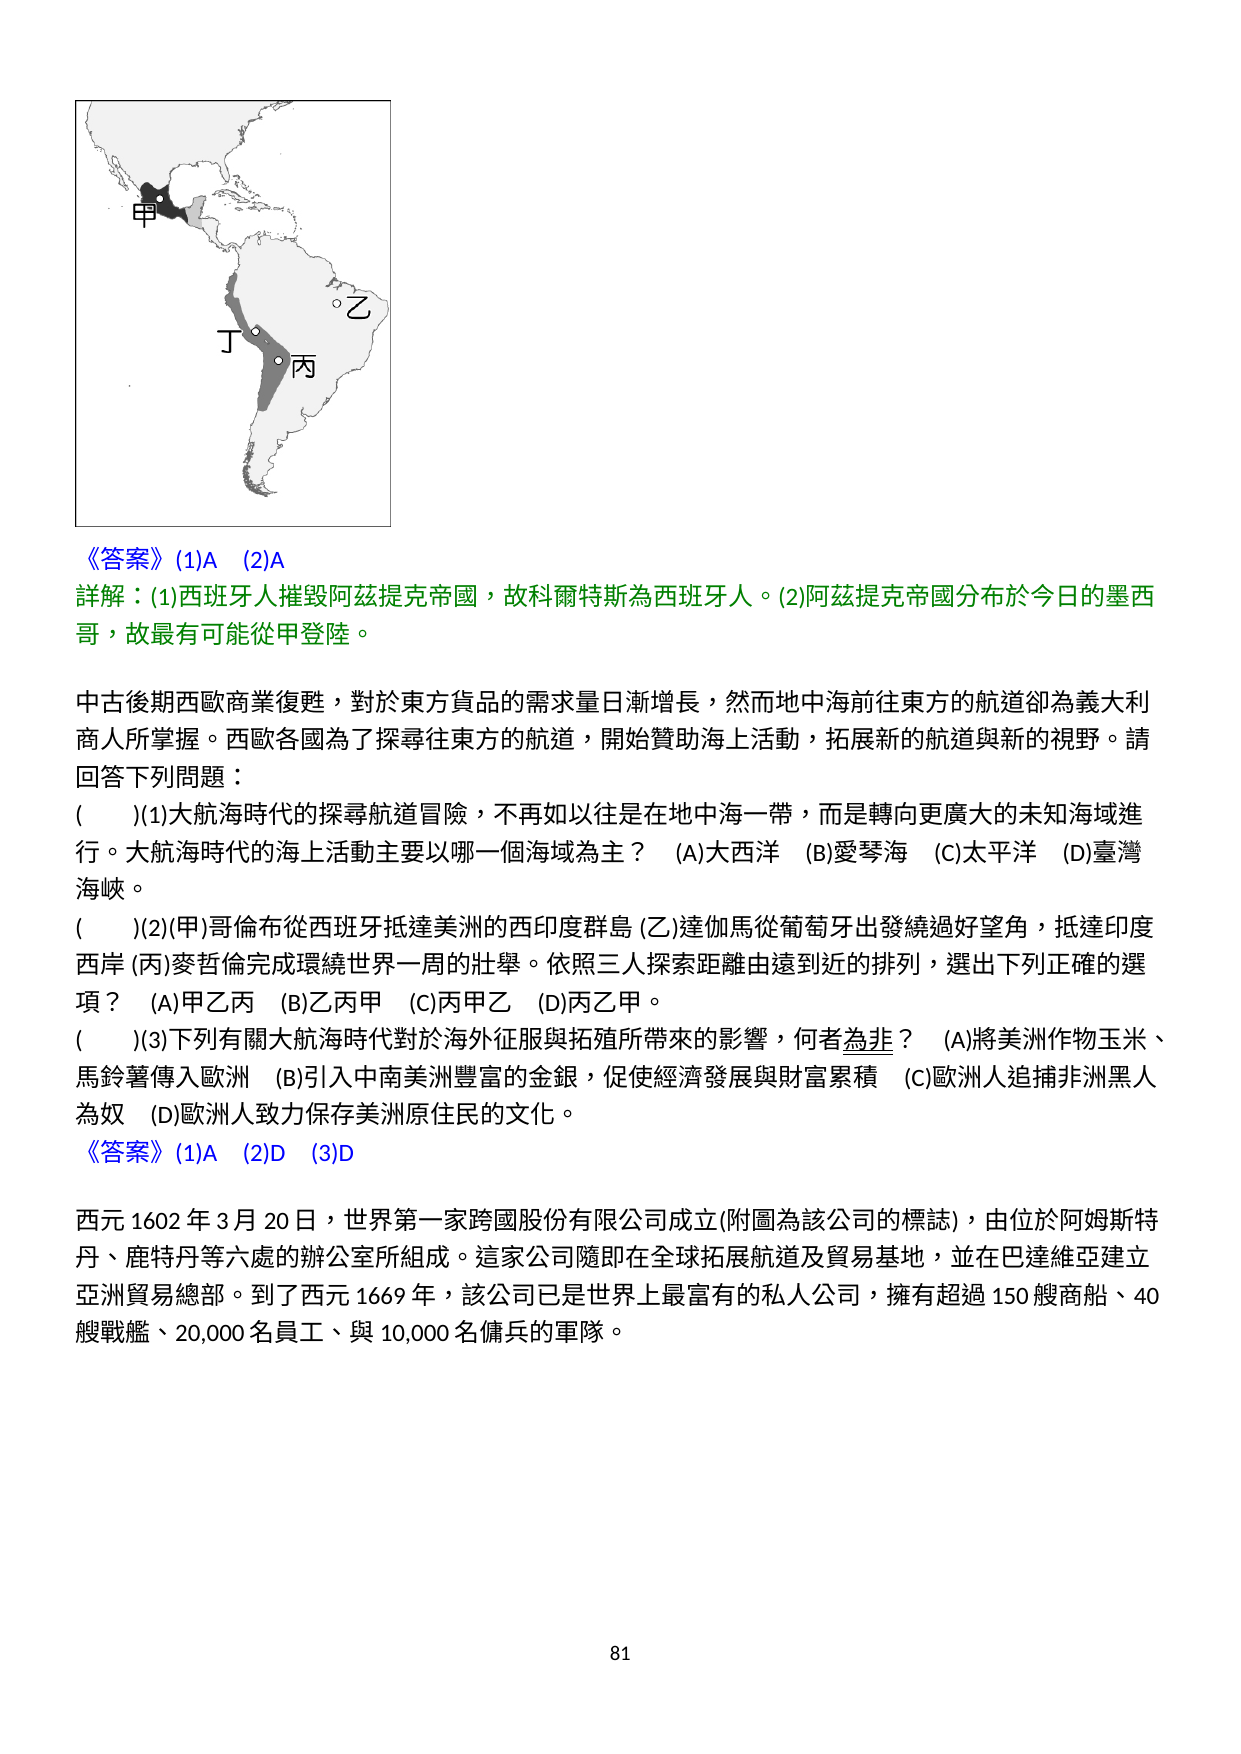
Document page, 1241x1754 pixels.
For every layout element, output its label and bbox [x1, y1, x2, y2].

picture [75, 100, 391, 527]
